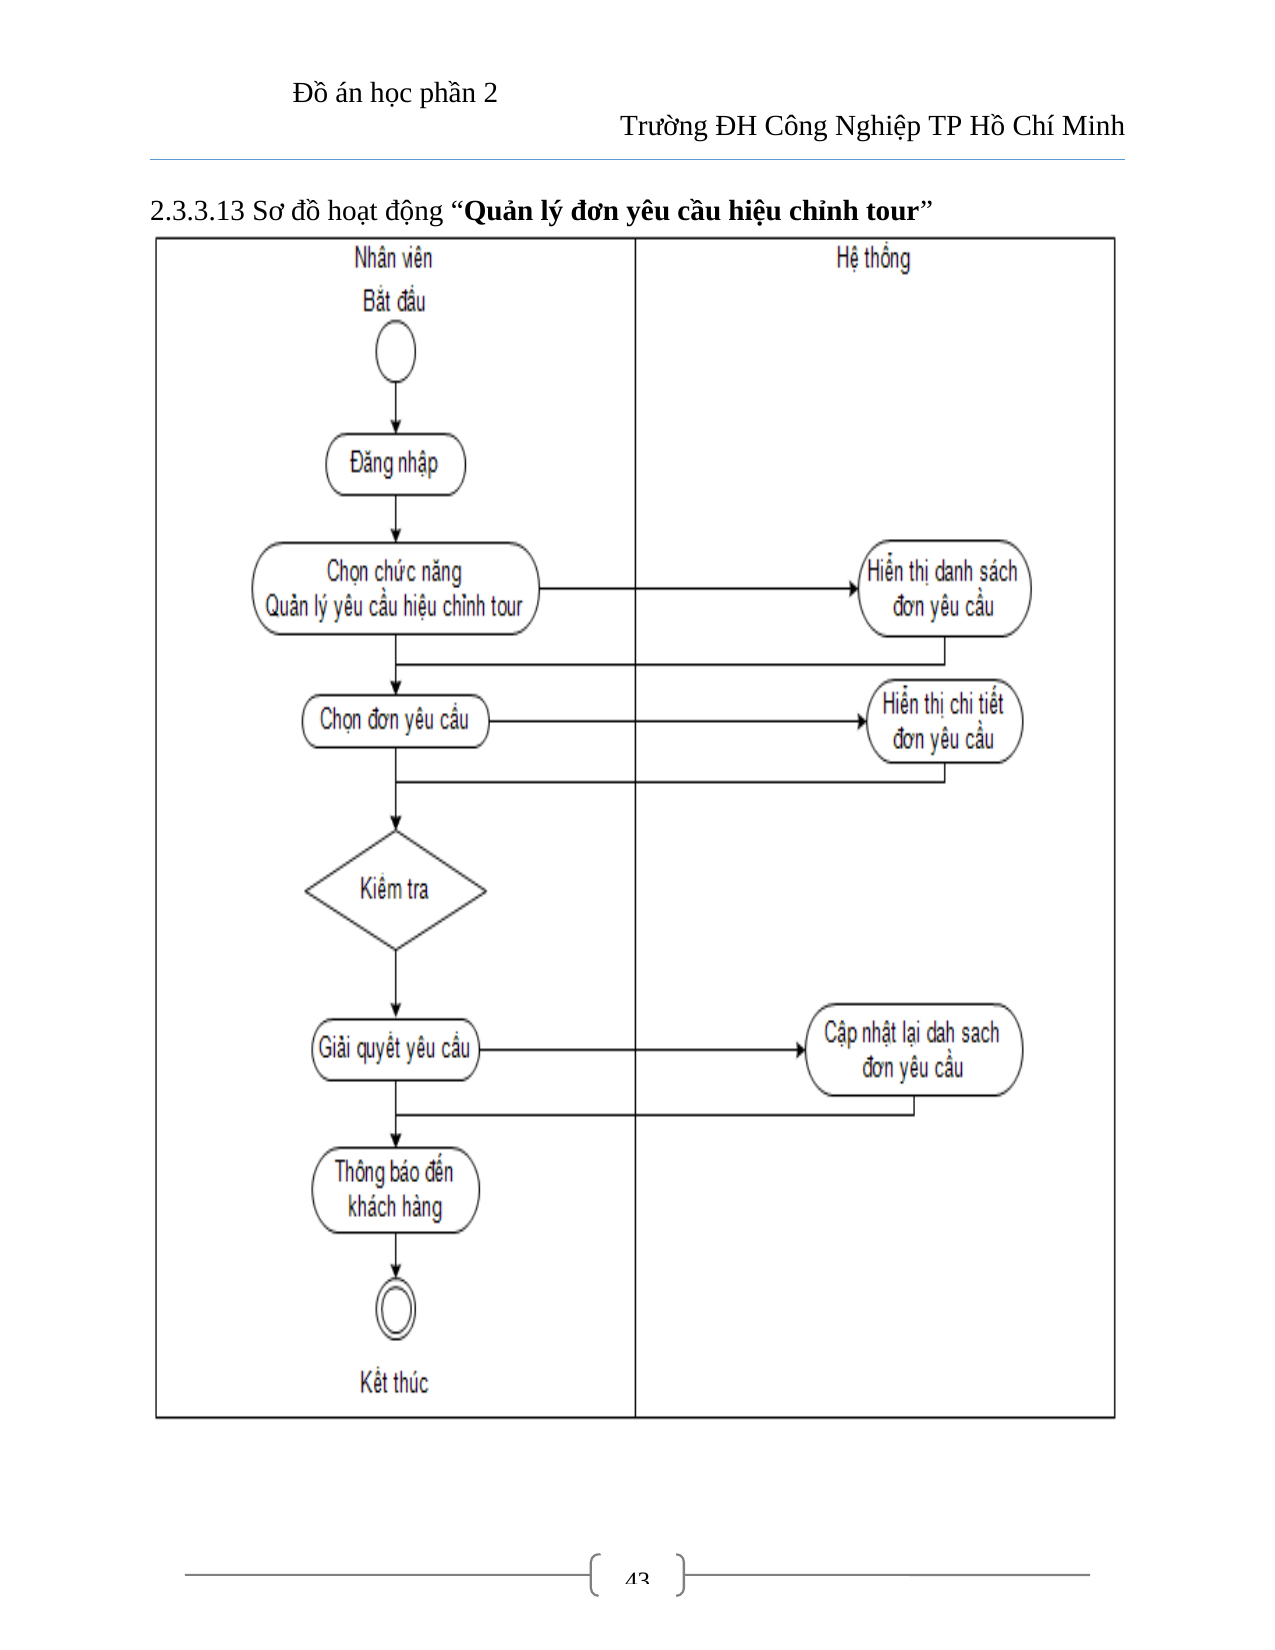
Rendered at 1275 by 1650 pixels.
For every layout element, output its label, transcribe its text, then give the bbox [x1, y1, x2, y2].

subtitle 2.3.3.13 Sơ đồ hoạt động “Quản lý đơn yêu cầu hiệu chỉnh tour” [150, 193, 1125, 227]
picture [150, 229, 1124, 1428]
